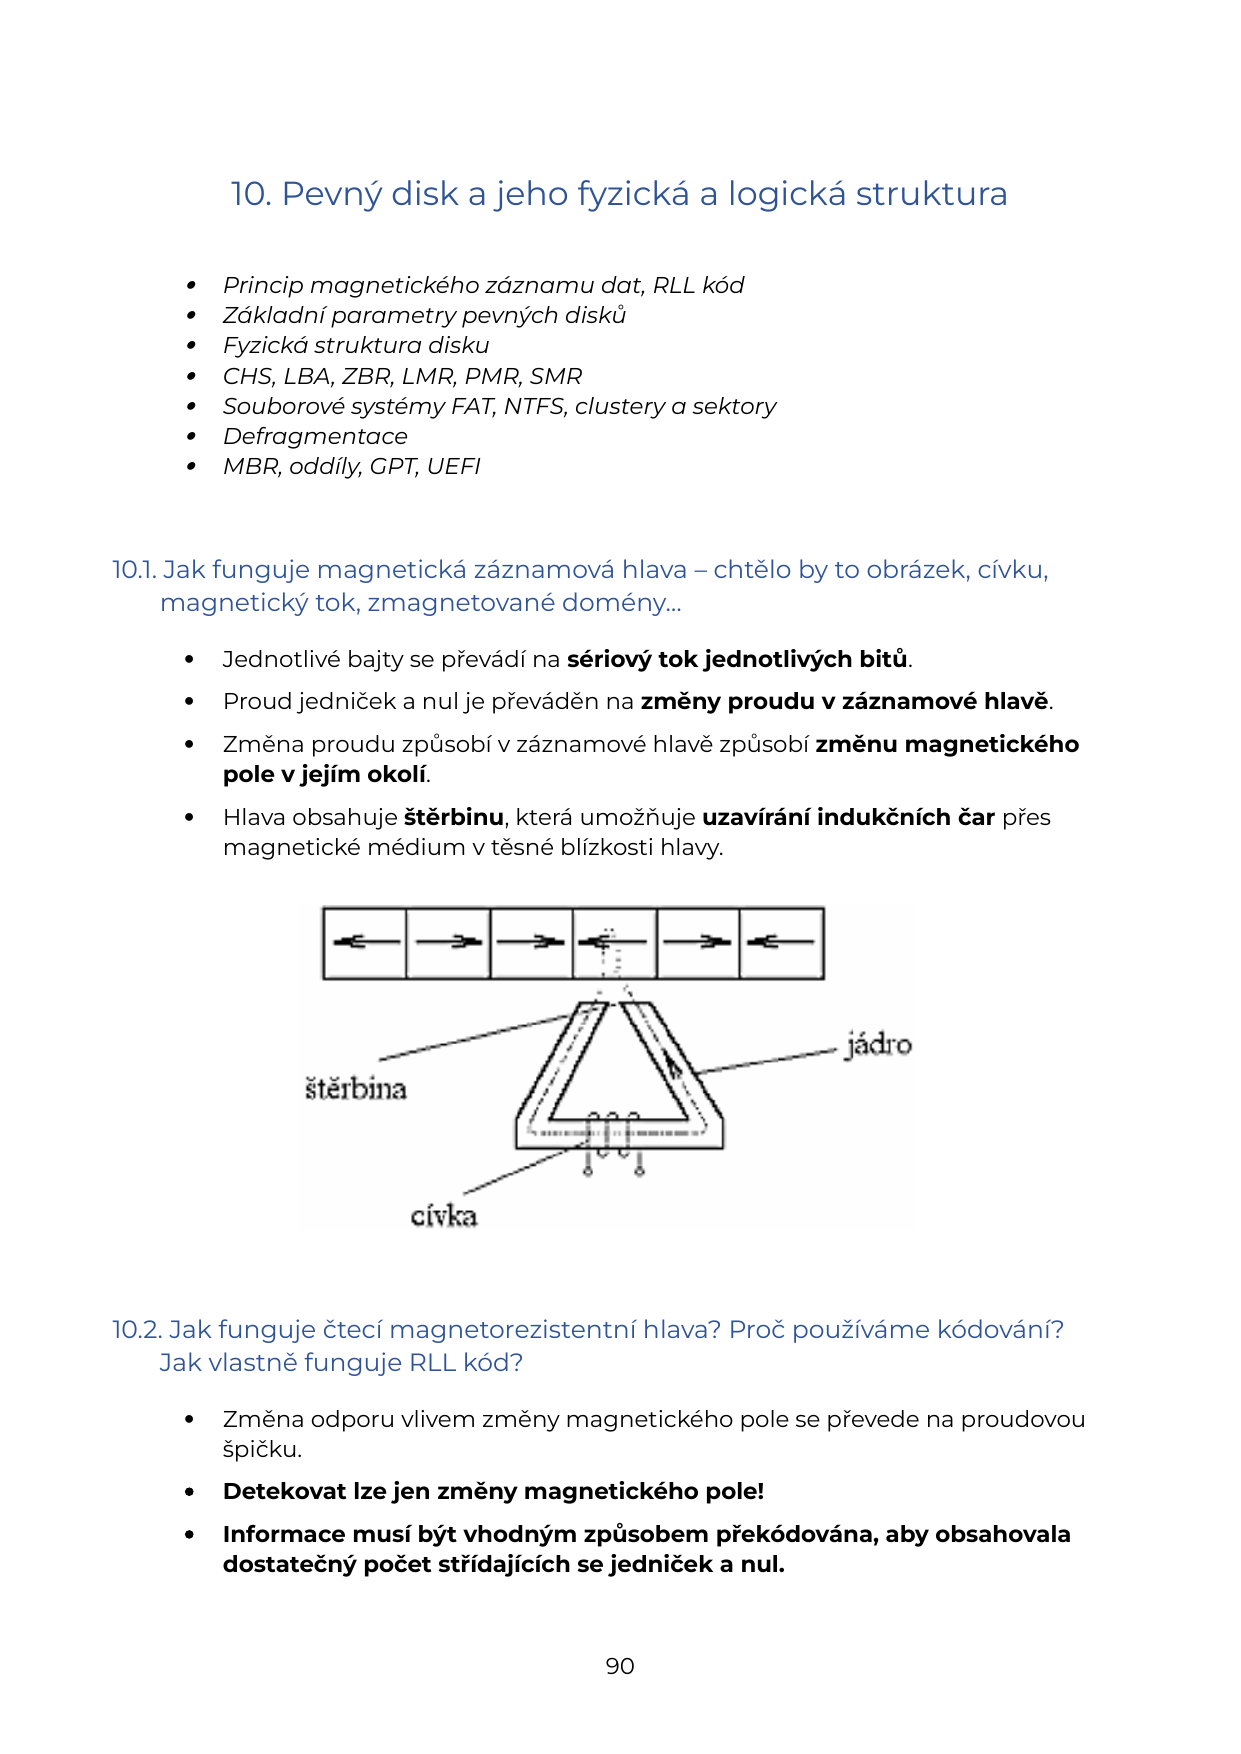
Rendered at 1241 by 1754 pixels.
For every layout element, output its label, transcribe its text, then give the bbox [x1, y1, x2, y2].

list CHS, LBA, ZBR, LMR, PMR, SMR [185, 362, 1093, 390]
text Pevný disk a jeho fyzická a logická struktura [148, 173, 1093, 213]
list Fyzická struktura disku [185, 332, 1093, 360]
text Změna odporu vlivem změny magnetického pole se převede na proudovou špičku. [185, 1405, 1093, 1463]
text Jednotlivé bajty se převádí na sériový tok jednotlivých bitů. [185, 645, 1093, 673]
list Základní parametry pevných disků [185, 302, 1093, 329]
text Detekovat lze jen změny magnetického pole! [185, 1478, 1093, 1506]
text Informace musí být vhodným způsobem překódována, aby obsahovala dostatečný počet střídajících se jedniček a nul. [185, 1520, 1093, 1578]
picture [276, 876, 964, 1248]
text Změna proudu způsobí v záznamové hlavě způsobí změnu magnetického pole v jejím okolí. [185, 730, 1093, 788]
text Hlava obsahuje štěrbinu, která umožňuje uzavírání indukčních čar přes magnetické médium v těsné blízkosti hlavy. [185, 803, 1093, 861]
text Jak funguje čtecí magnetorezistentní hlava? Proč používáme kódování? Jak vlastně funguje RLL kód? [112, 1314, 1093, 1377]
list MBR, oddíly, GPT, UEFI [185, 452, 1093, 480]
text Jak funguje magnetická záznamová hlava – chtělo by to obrázek, cívku, magnetický tok, zmagnetované domény… [112, 554, 1093, 617]
list Souborové systémy FAT, NTFS, clustery a sektory [185, 392, 1093, 420]
list Defragmentace [185, 422, 1093, 450]
list Princip magnetického záznamu dat, RLL kód [185, 272, 1093, 299]
text Proud jedniček a nul je převáděn na změny proudu v záznamové hlavě. [185, 687, 1093, 715]
